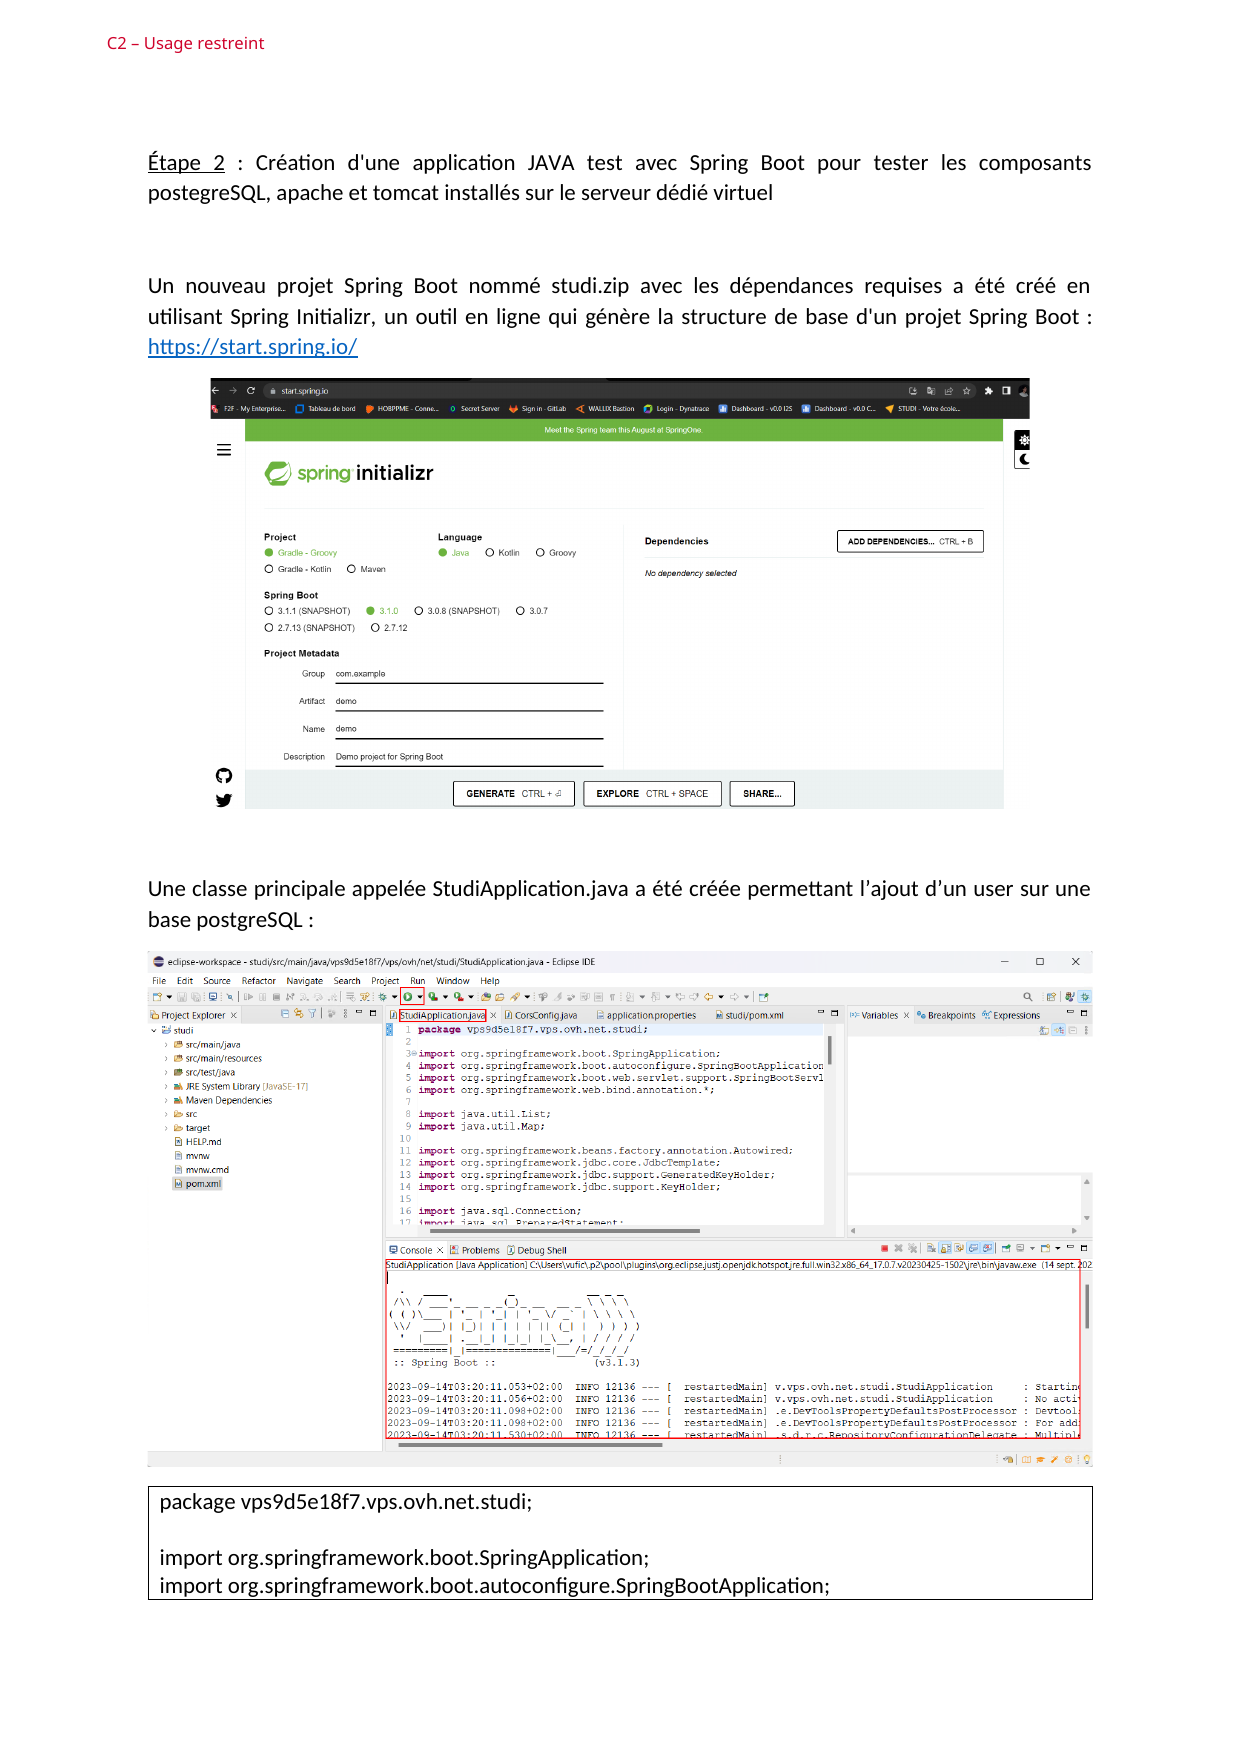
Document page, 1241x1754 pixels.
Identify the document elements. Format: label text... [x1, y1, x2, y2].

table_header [149, 1487, 1092, 1599]
text Un nouveau projet Spring Boot nommé studi.zip avec les dépendances requises a été créé en utilisant Spring Initializr, un outil en ligne qui génère la structure de base d'un projet Spring Boot : https://start.spring.io/ [148, 272, 1093, 360]
picture [210, 378, 1030, 809]
text Une classe principale appelée StudiApplication.java a été créée permettant l’ajout d’un user sur une base postgreSQL : [148, 874, 1093, 933]
picture [147, 951, 1093, 1467]
text Étape 2 : Création d'une application JAVA test avec Spring Boot pour tester les composants postegreSQL, apache et tomcat installés sur le serveur dédié virtuel [148, 148, 1093, 206]
